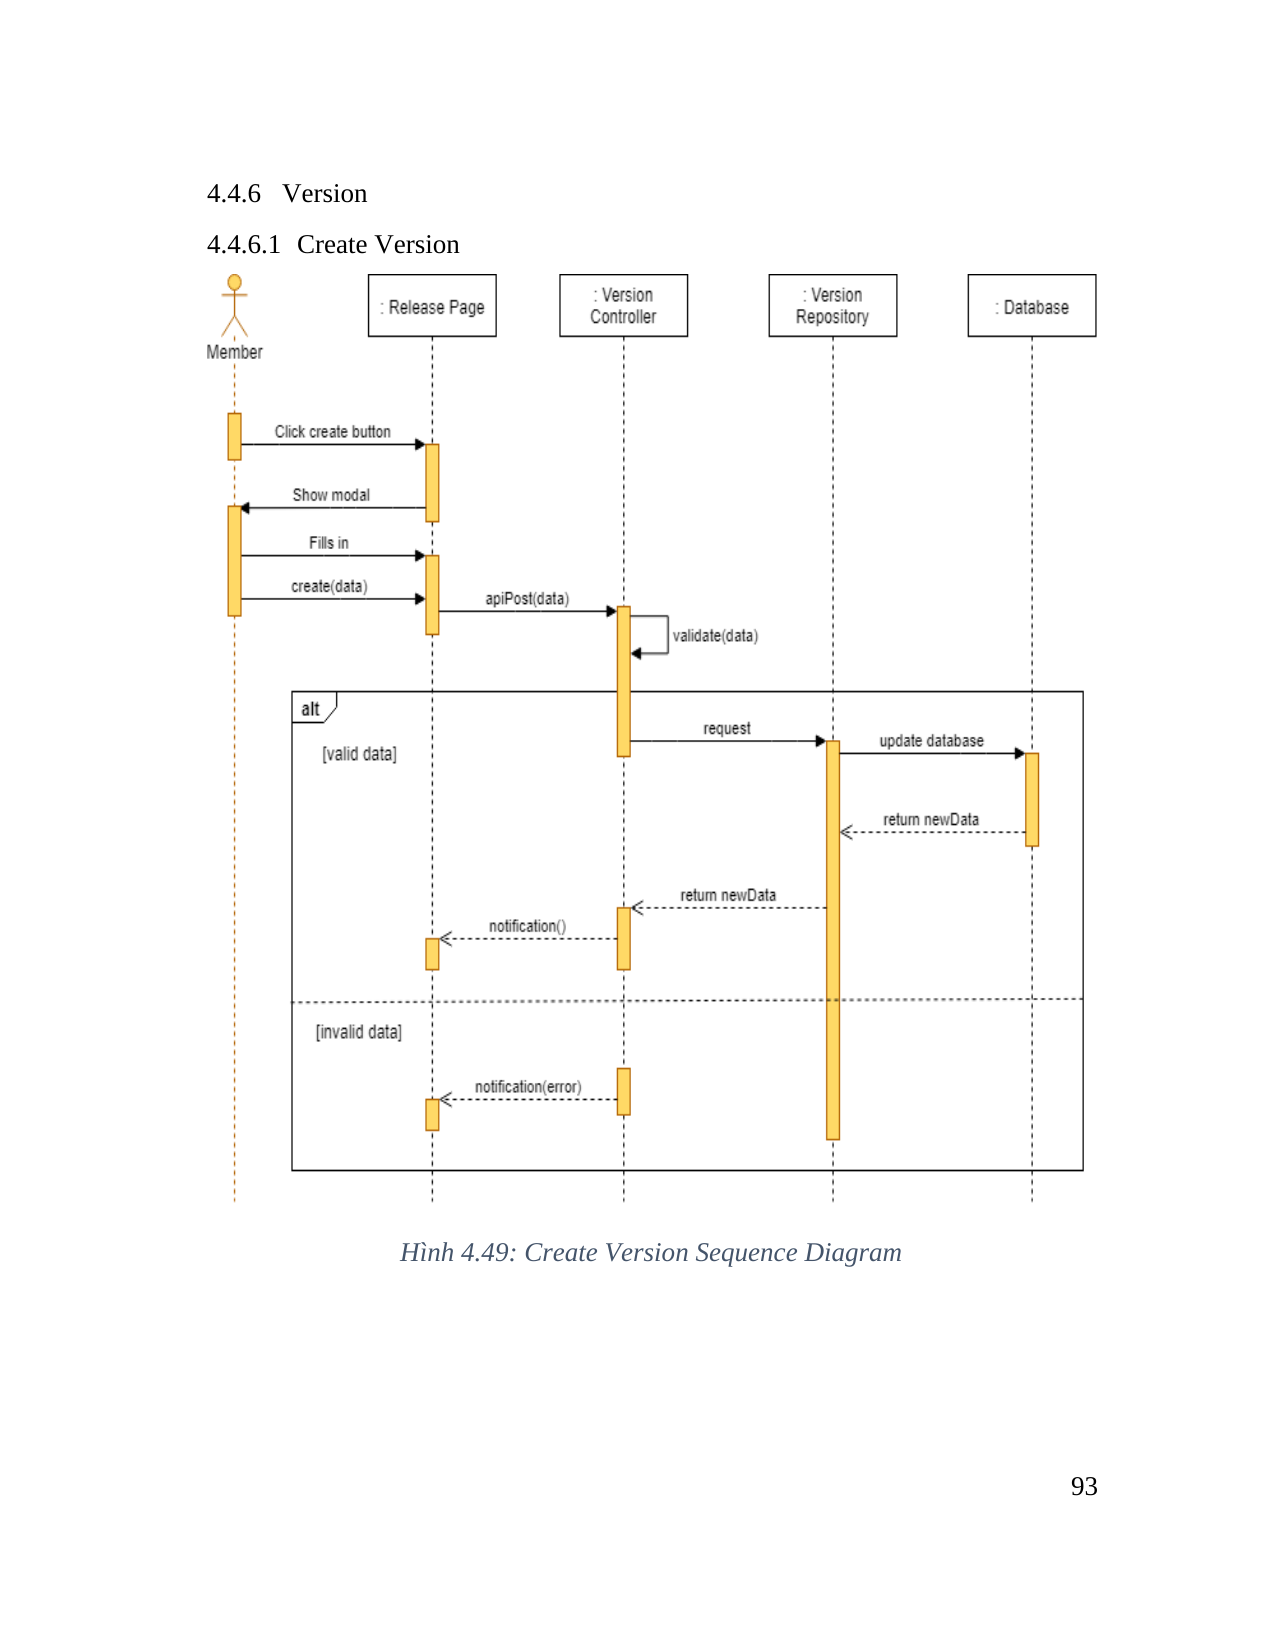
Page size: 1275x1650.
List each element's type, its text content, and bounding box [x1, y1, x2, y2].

subtitle Create Version [207, 228, 1098, 259]
subtitle Version [207, 177, 1098, 208]
picture [206, 274, 1098, 1204]
